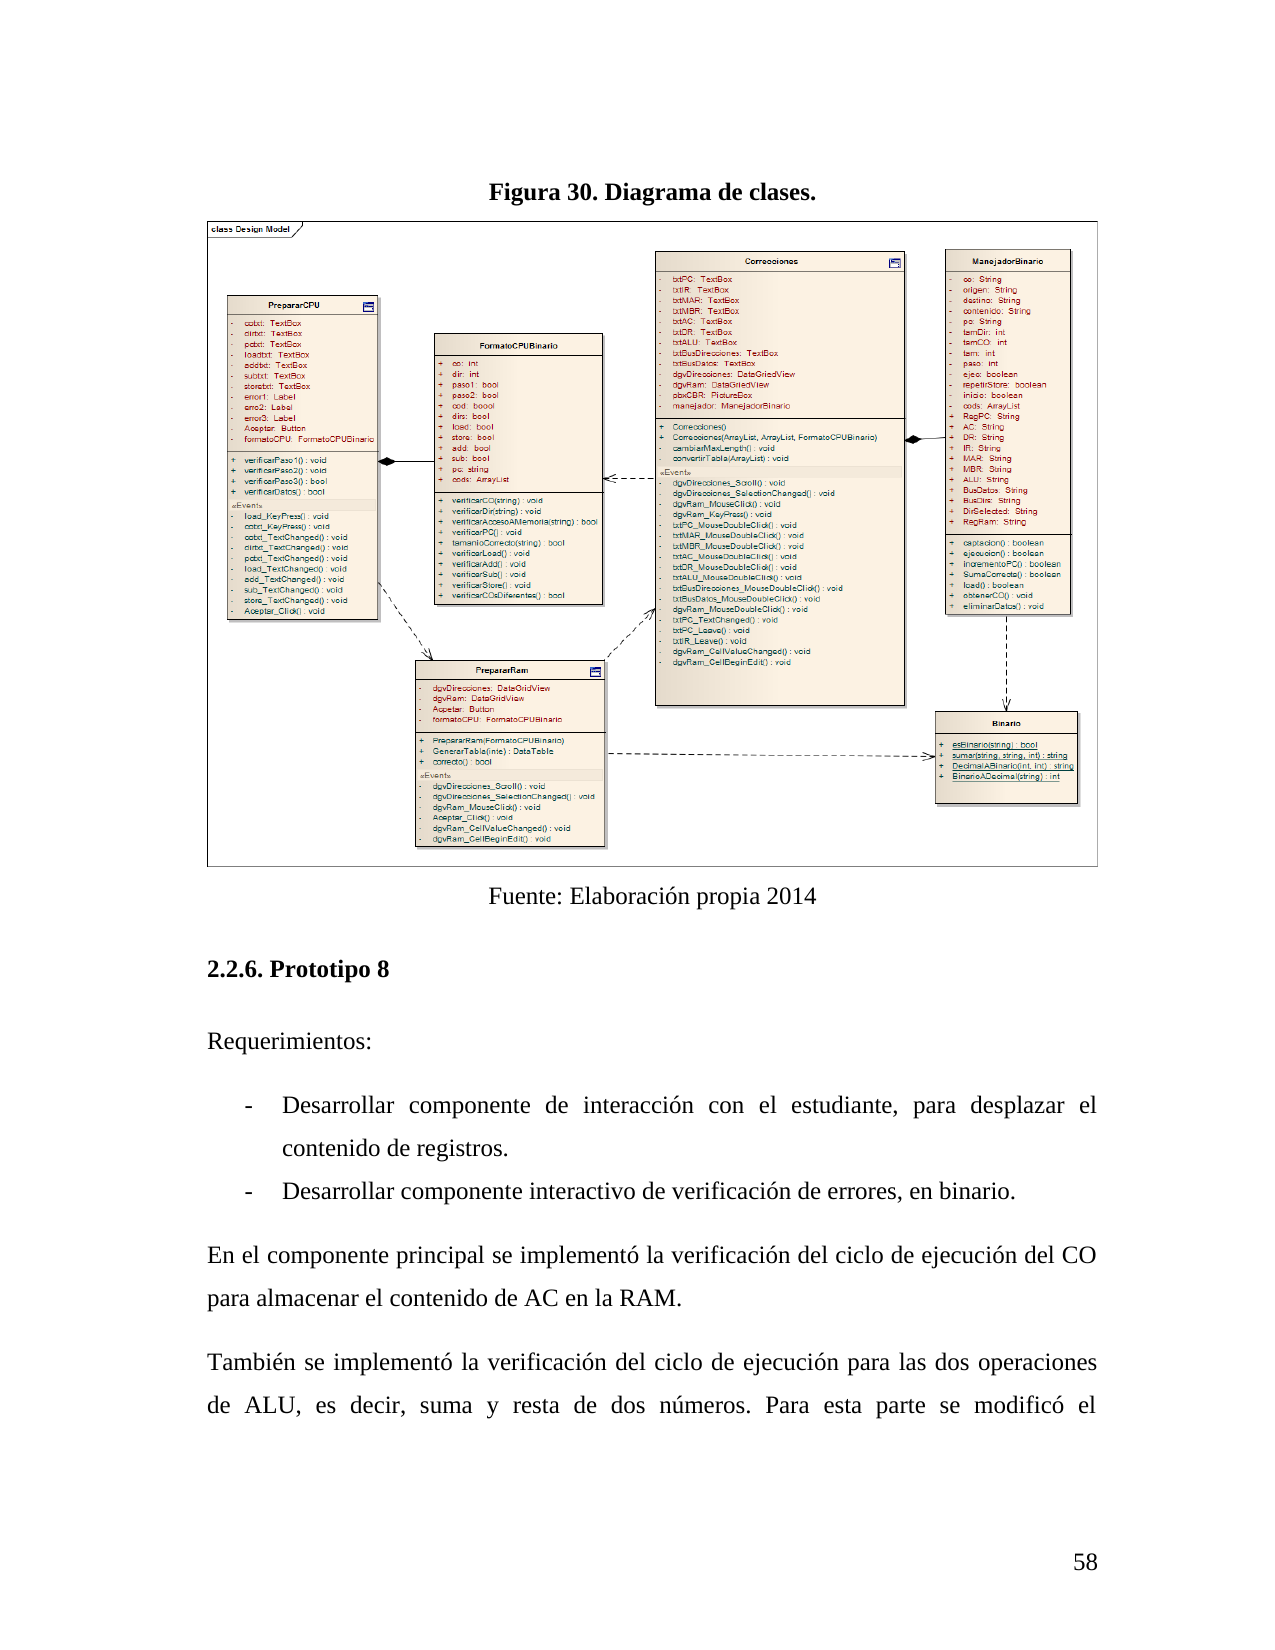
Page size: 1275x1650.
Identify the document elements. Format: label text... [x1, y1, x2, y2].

picture [206, 220, 1098, 867]
subtitle 2.2.6. Prototipo 8 [207, 954, 1098, 982]
list Desarrollar componente de interacción con el estudiante, para desplazar el contenido de registros. [244, 1090, 1098, 1162]
text En el componente principal se implementó la verificación del ciclo de ejecución del CO para almacenar el contenido de AC en la RAM. [207, 1240, 1098, 1312]
text Fuente: Elaboración propia 2014 [207, 881, 1098, 910]
text Requerimientos: [207, 1026, 1098, 1055]
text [207, 1347, 1098, 1419]
list Desarrollar componente interactivo de verificación de errores, en binario. [244, 1176, 1098, 1205]
text Figura 30. Diagrama de clases. [207, 177, 1098, 206]
